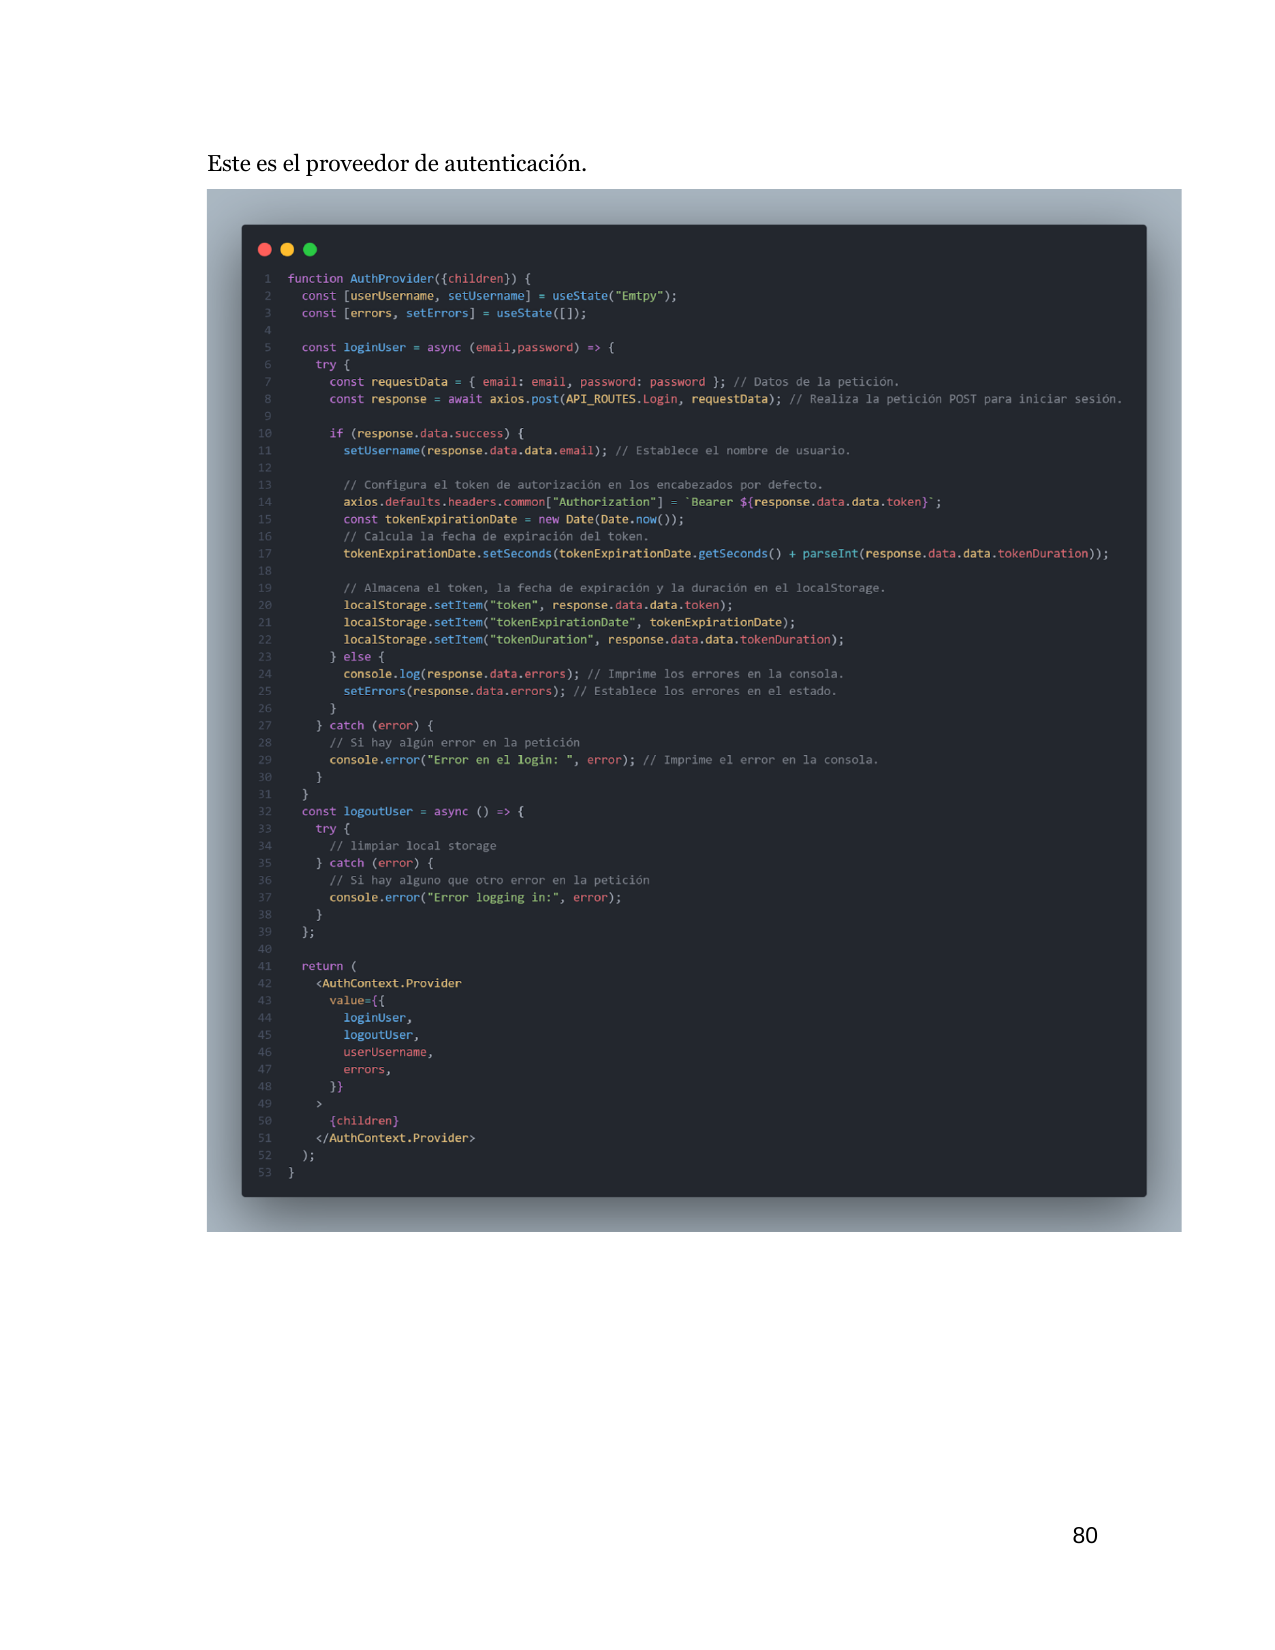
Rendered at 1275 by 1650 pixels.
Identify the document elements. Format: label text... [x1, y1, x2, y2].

picture [206, 189, 1182, 1232]
text Este es el proveedor de autenticación. [207, 151, 1098, 189]
